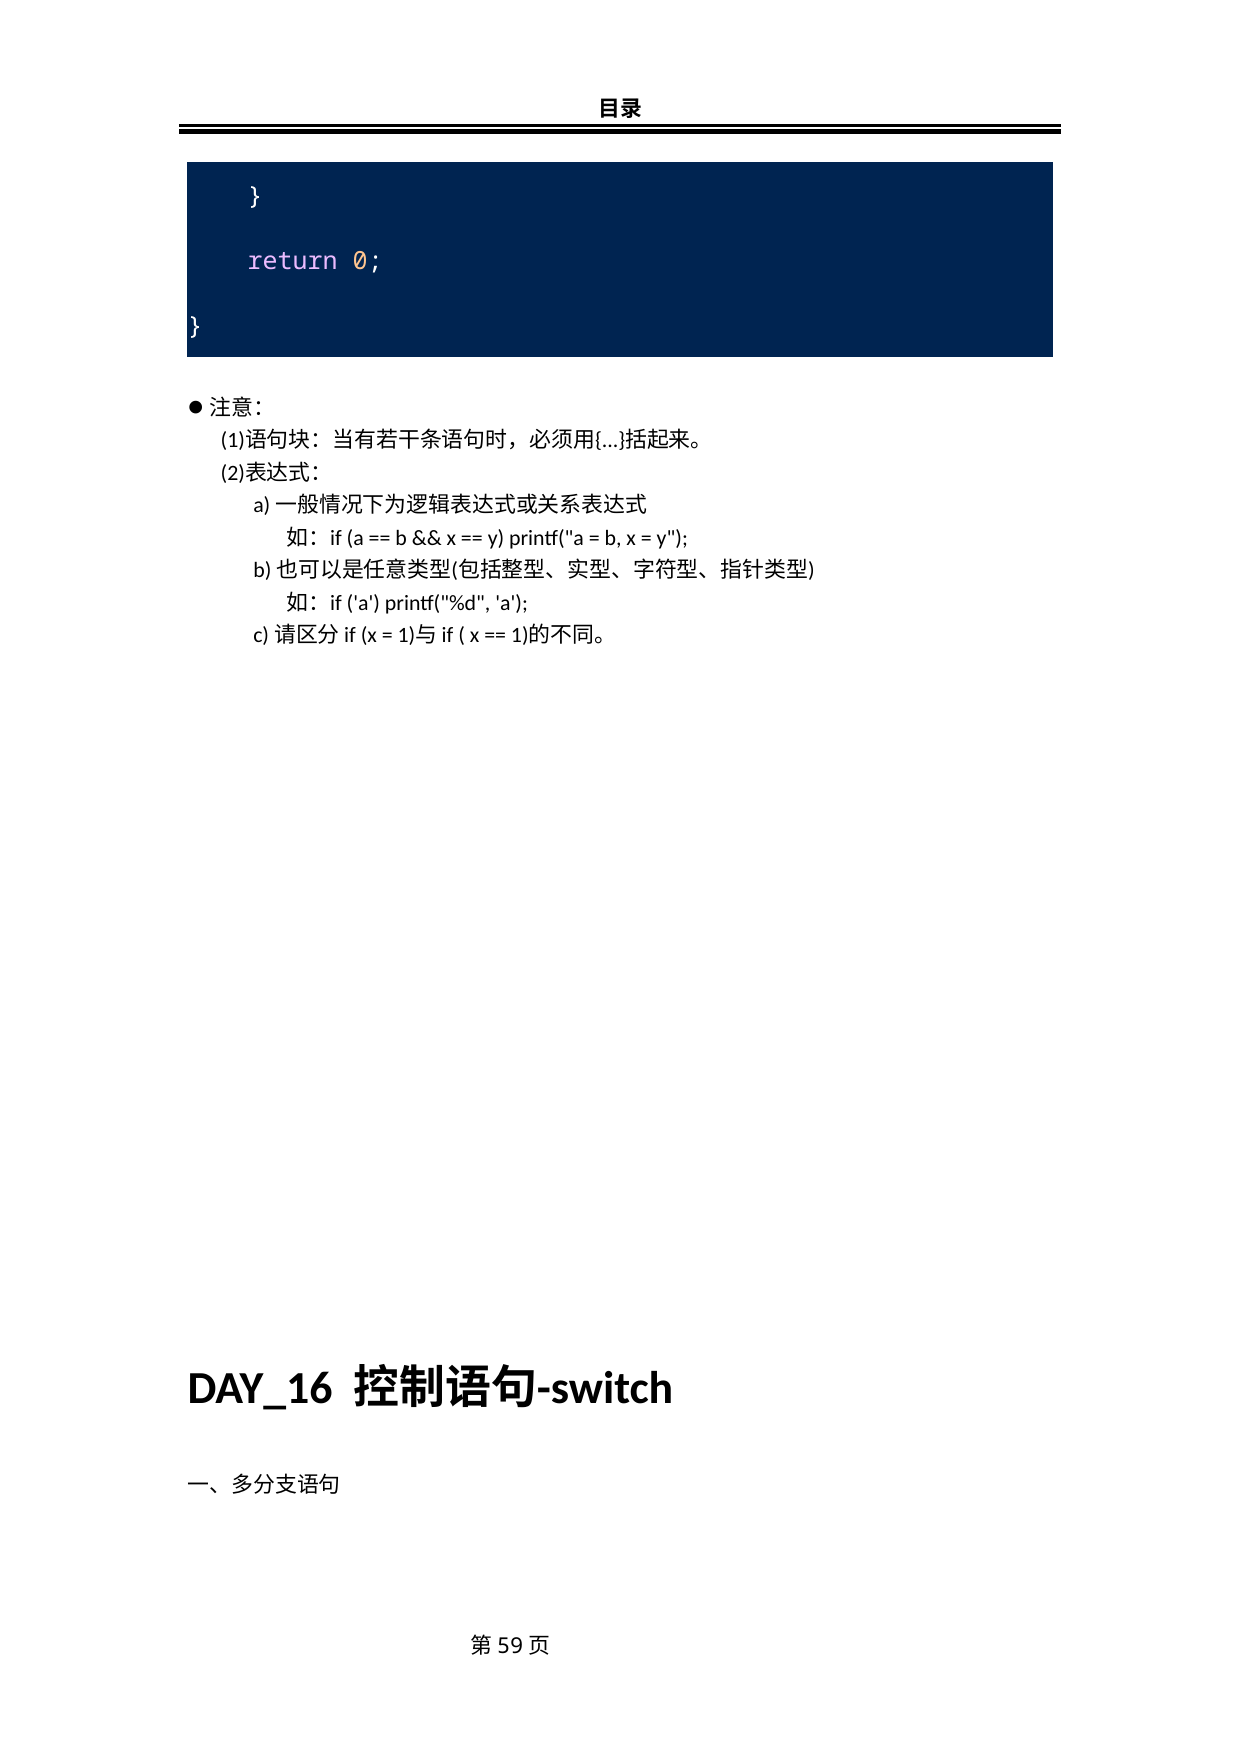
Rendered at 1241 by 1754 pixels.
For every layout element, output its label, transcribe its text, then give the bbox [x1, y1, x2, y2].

list 如：if (a == b && x == y) printf("a = b, x = y"); [253, 519, 1053, 552]
list (1)语句块：当有若干条语句时，必须用{...}括起来。 [187, 422, 1053, 454]
text return 0; [187, 227, 1053, 292]
list (2)表达式： [187, 454, 1053, 487]
list 注意： [187, 389, 1053, 422]
list b) 也可以是任意类型(包括整型、实型、字符型、指针类型) [220, 552, 1053, 584]
text } [187, 162, 1053, 227]
list 多分支语句 [187, 1467, 1053, 1499]
list 如：if ('a') printf("%d", 'a'); [253, 584, 1053, 617]
subtitle DAY_16 控制语句-switch [187, 1335, 1053, 1432]
list a) 一般情况下为逻辑表达式或关系表达式 [220, 487, 1053, 519]
text } [187, 292, 1053, 357]
list c) 请区分if (x = 1)与if ( x == 1)的不同。 [220, 617, 1053, 649]
